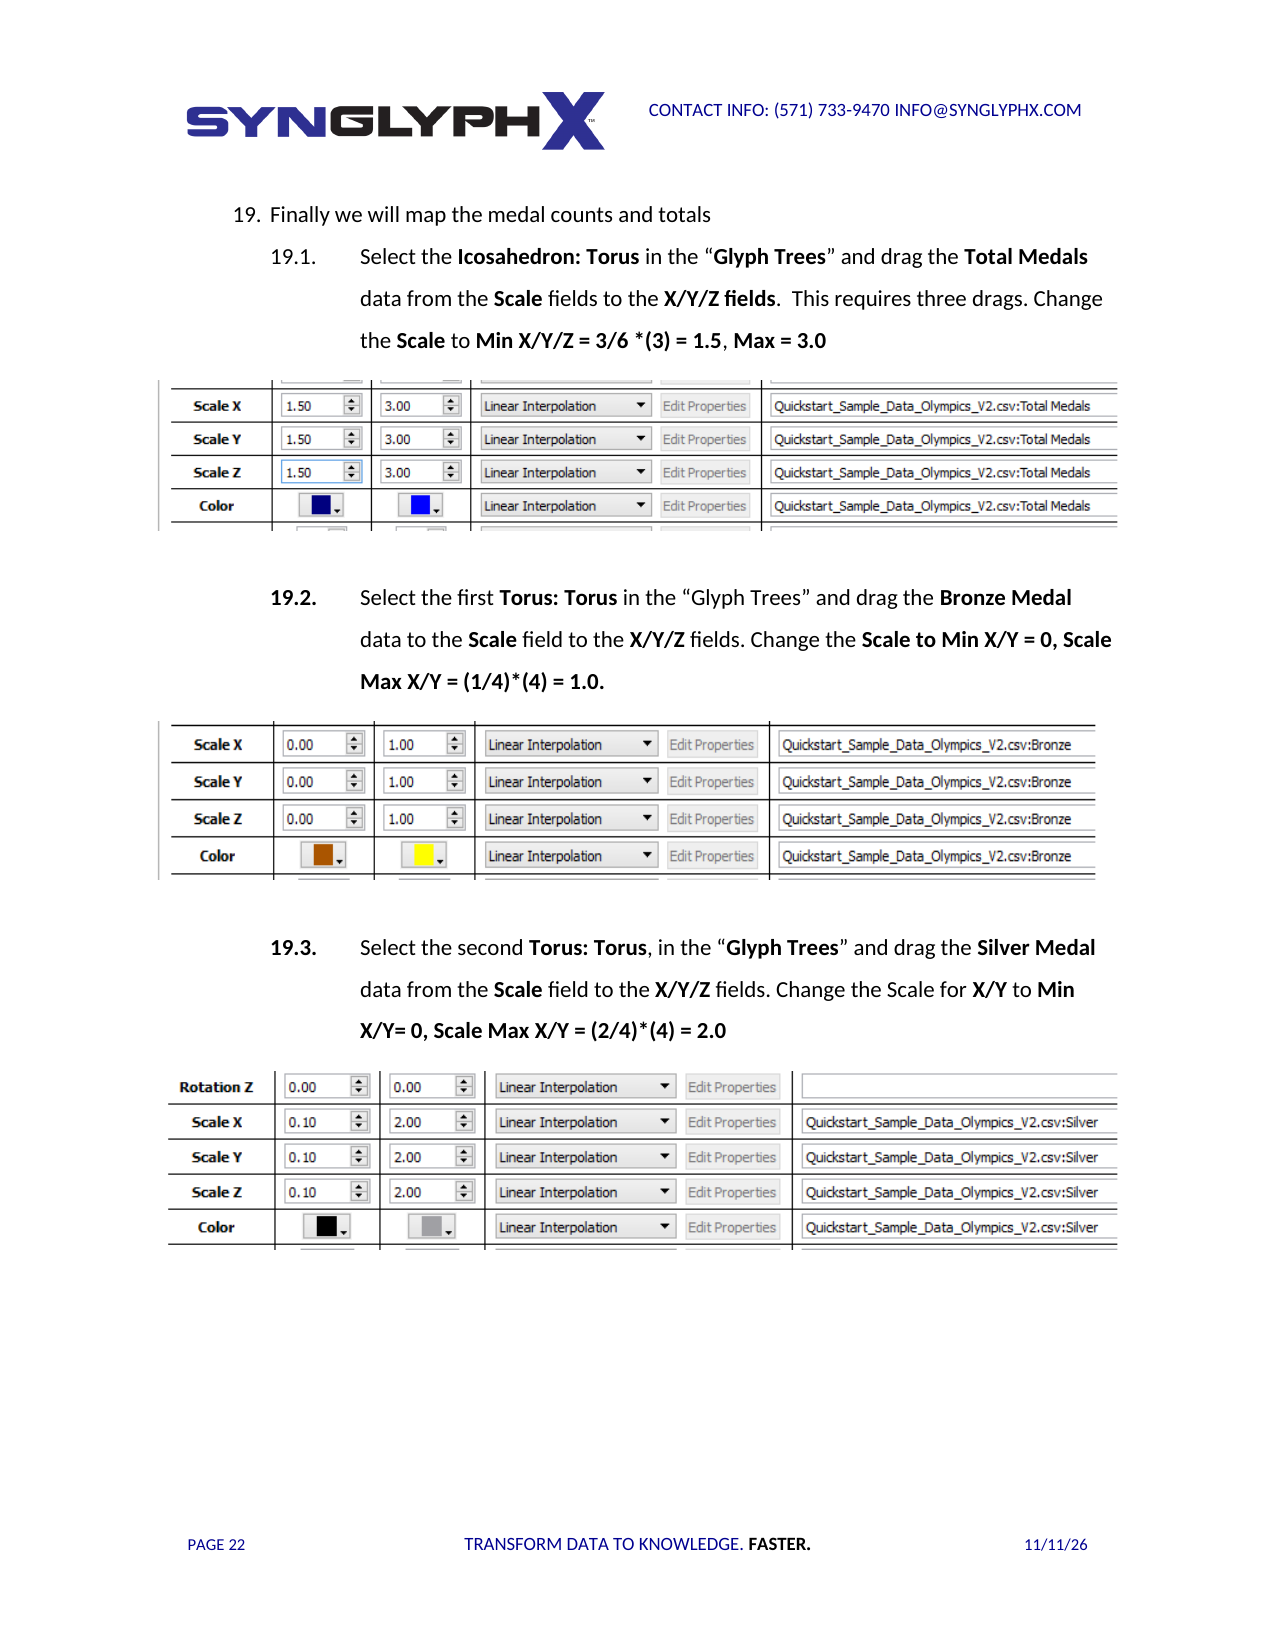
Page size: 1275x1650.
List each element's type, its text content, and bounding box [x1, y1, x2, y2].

list Finally we will map the medal counts and totals [232, 200, 1117, 228]
picture [157, 380, 1118, 531]
picture [157, 721, 1096, 880]
picture [157, 1071, 1118, 1250]
picture [159, 75, 627, 165]
list Select the first Torus: Torus in the “Glyph Trees” and drag the Bronze Medal data to the Scale field to the X/Y/Z fields. Change the Scale to Min X/Y = 0, Scale Max X/Y = (1/4)*(4) = 1.0. [270, 583, 1117, 695]
list Select the second Torus: Torus, in the “Glyph Trees” and drag the Silver Medal data from the Scale field to the X/Y/Z fields. Change the Scale for X/Y to Min X/Y= 0, Scale Max X/Y = (2/4)*(4) = 2.0 [270, 933, 1117, 1045]
list Select the Icosahedron: Torus in the “Glyph Trees” and drag the Total Medals data from the Scale fields to the X/Y/Z fields. This requires three drags. Change the Scale to Min X/Y/Z = 3/6 *(3) = 1.5, Max = 3.0 [270, 242, 1117, 354]
